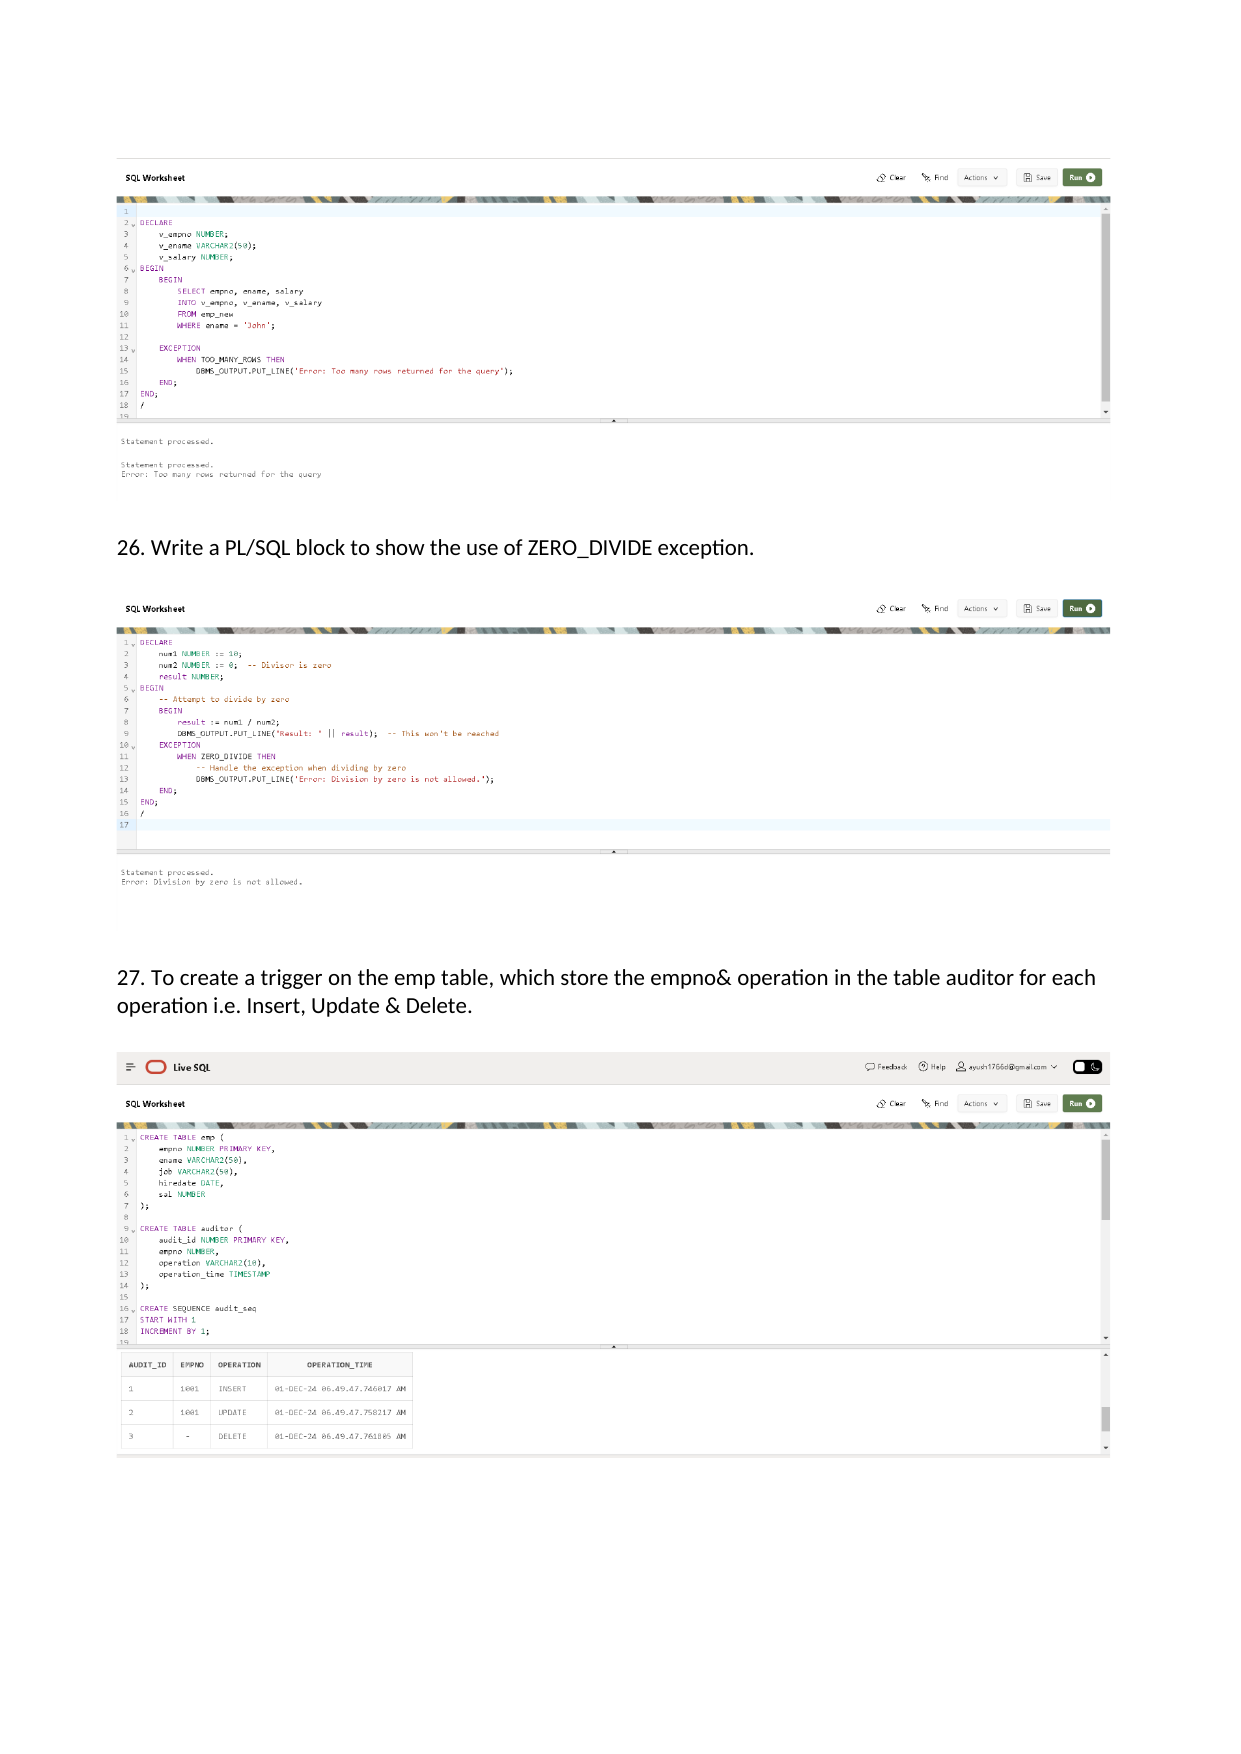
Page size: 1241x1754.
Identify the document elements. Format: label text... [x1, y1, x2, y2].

picture [116, 158, 1111, 501]
picture [116, 593, 1111, 931]
text 27. To create a trigger on the emp table, which store the empno& operation in the table auditor for each operation i.e. Insert, Update & Delete. [117, 963, 1098, 1019]
picture [116, 1052, 1111, 1458]
text 26. Write a PL/SQL block to show the use of ZERO_DIVIDE exception. [117, 533, 1098, 561]
